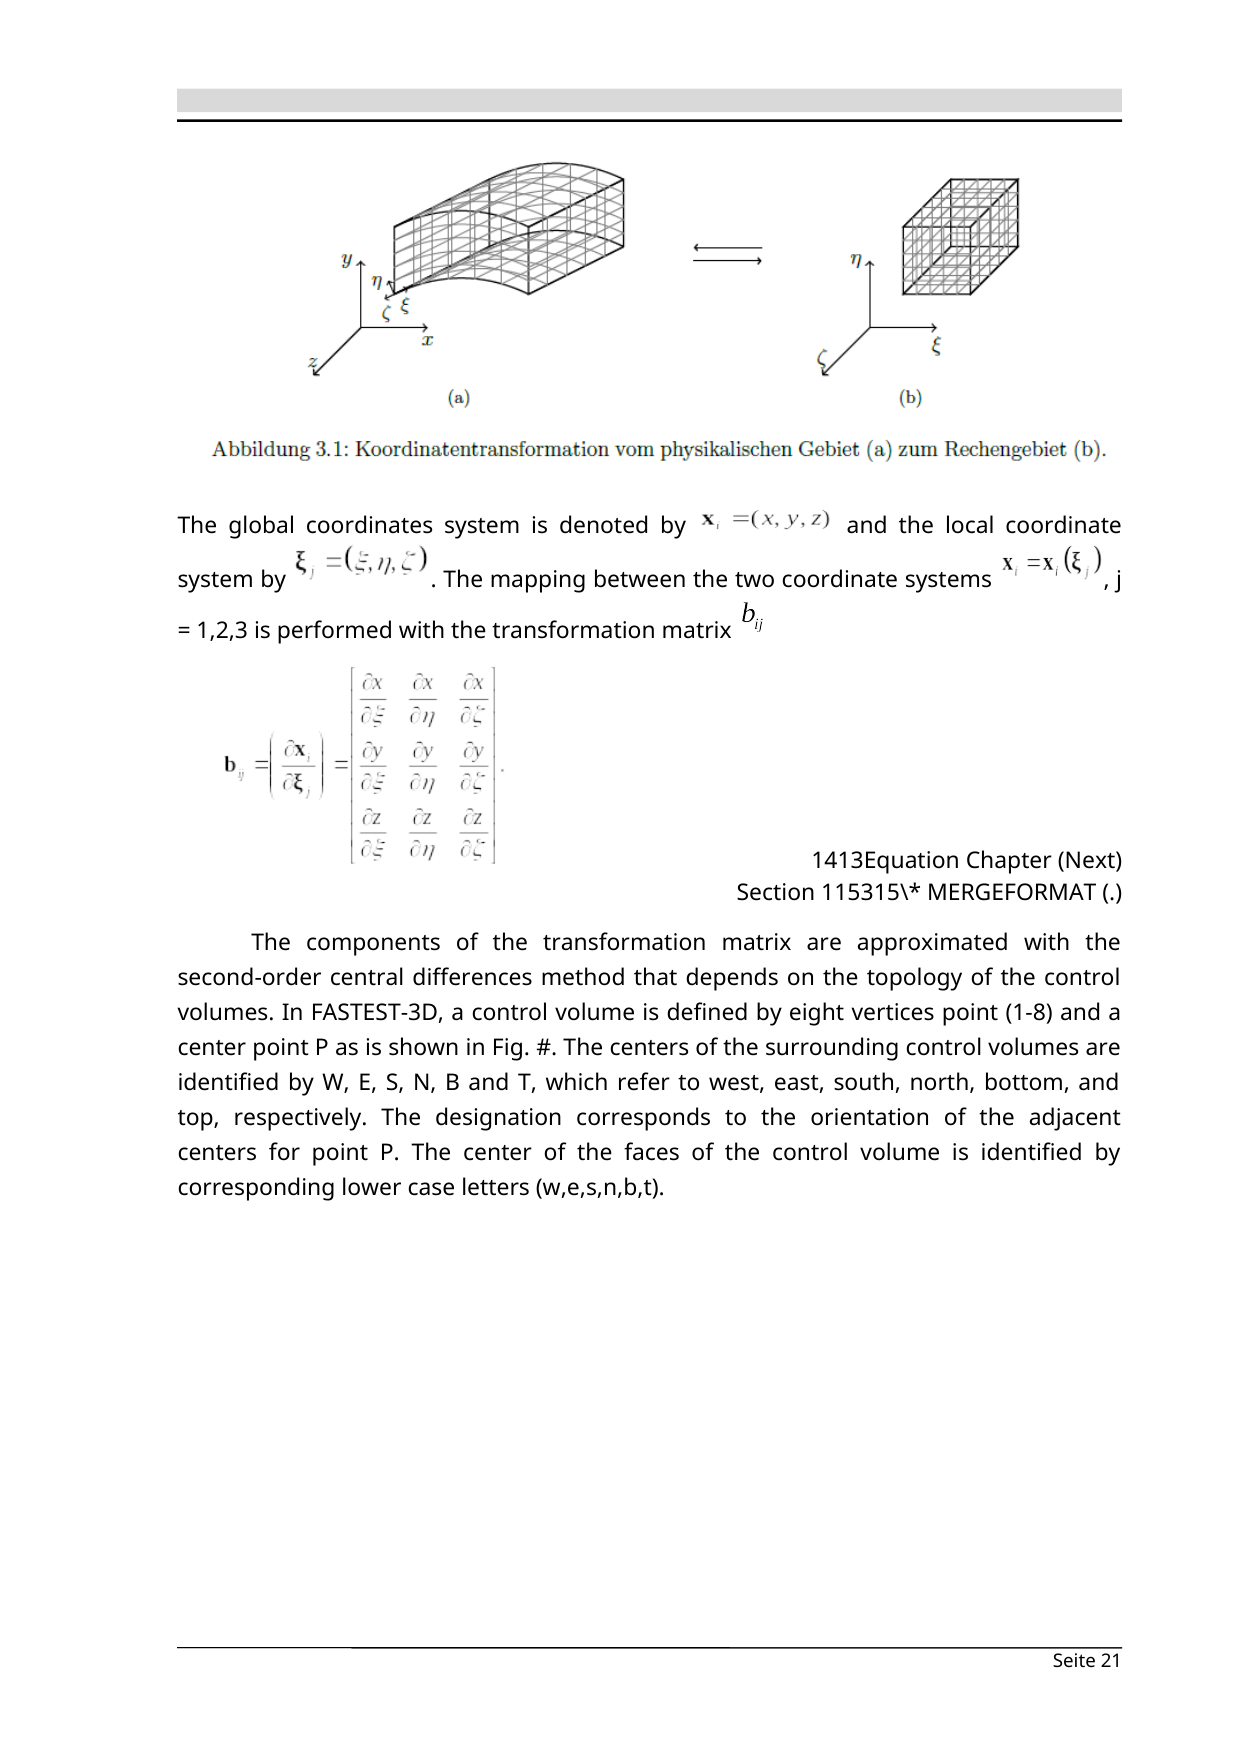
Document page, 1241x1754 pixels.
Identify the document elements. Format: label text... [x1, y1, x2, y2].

text The components of the transformation matrix are approximated with the second-order central differences method that depends on the topology of the control volumes. In FASTEST-3D, a control volume is defined by eight vertices point (1-8) and a center point P as is shown in Fig. #. The centers of the surrounding control volumes are identified by W, E, S, N, B and T, which refer to west, east, south, north, bottom, and top, respectively. The designation corresponds to the orientation of the adjacent centers for point P. The center of the faces of the control volume is identified by corresponding lower case letters (w,e,s,n,b,t). [177, 925, 1122, 1202]
picture [177, 147, 1123, 485]
text The global coordinates system is denoted by and the local coordinate system by . The mapping between the two coordinate systems , j = 1,2,3 is performed with the transformation matrix [177, 504, 1122, 645]
